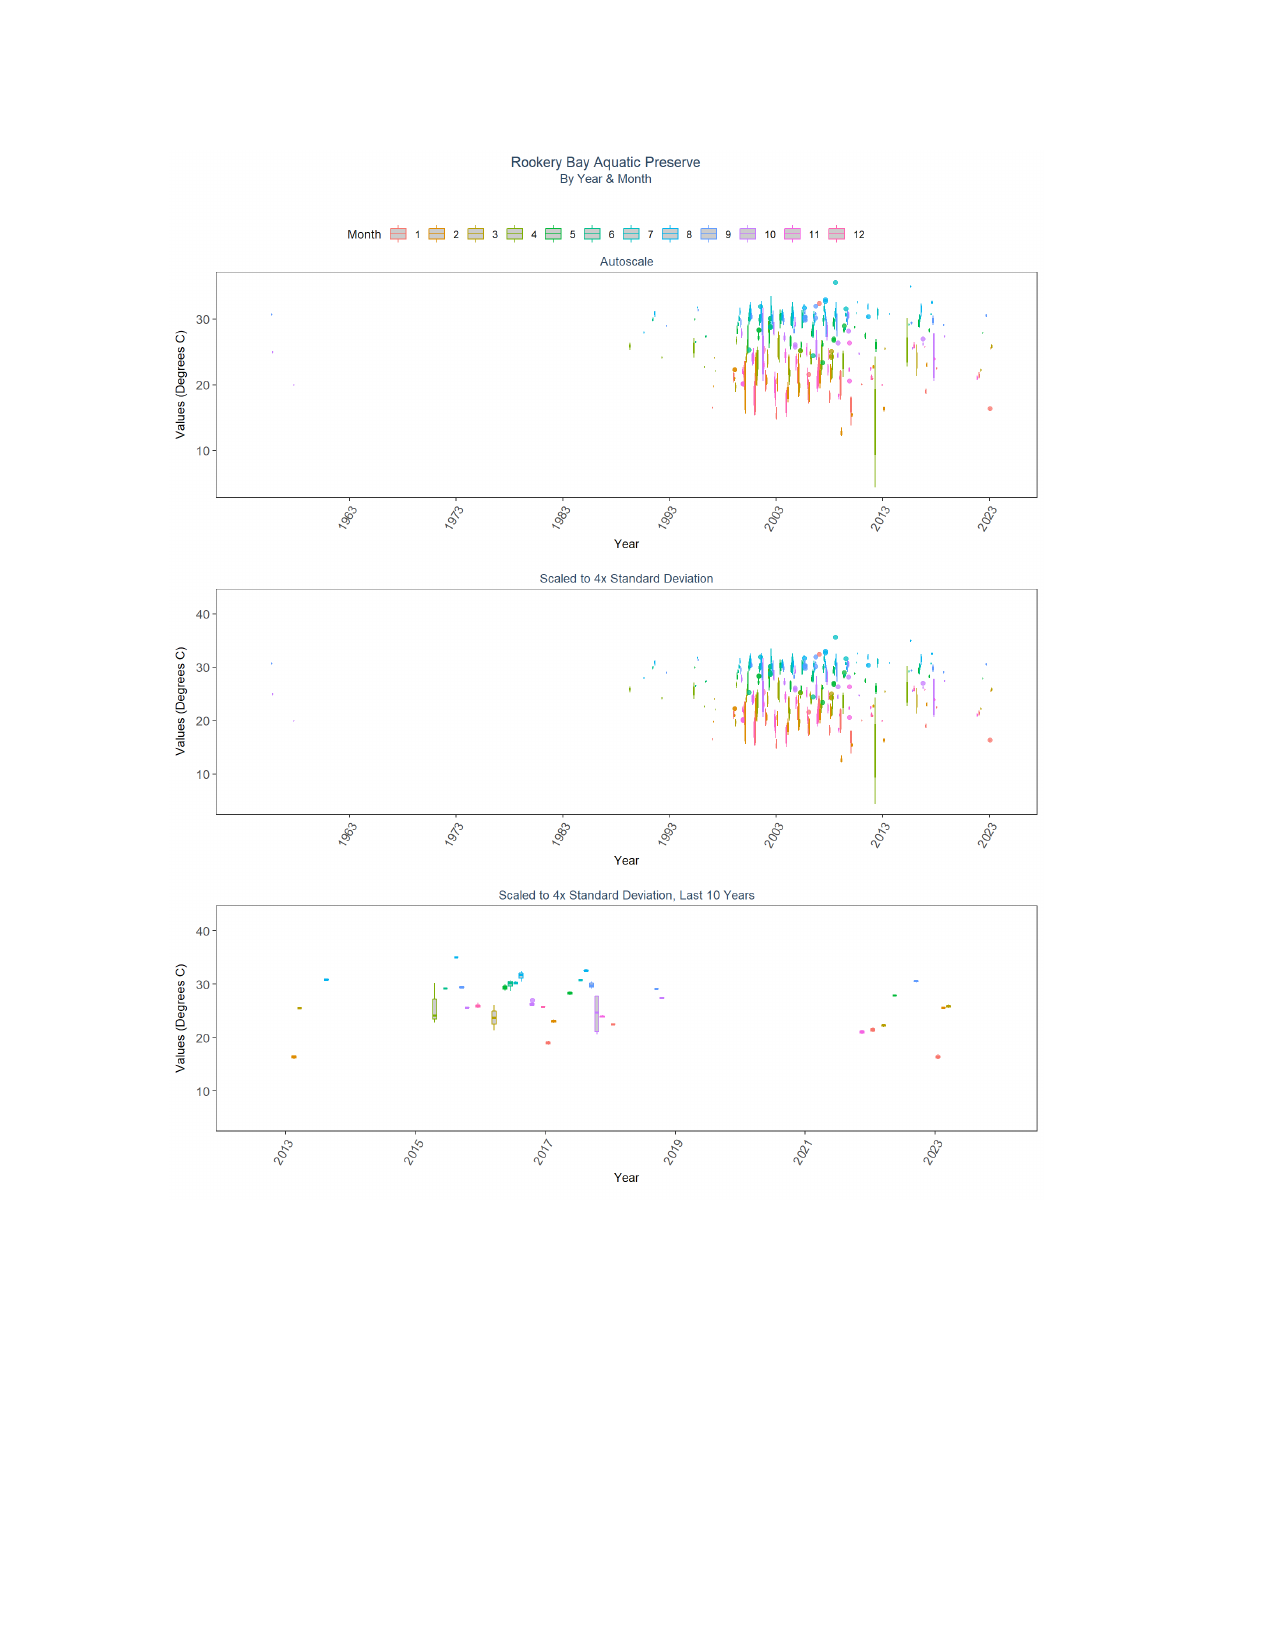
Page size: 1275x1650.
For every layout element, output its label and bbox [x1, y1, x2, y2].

picture [168, 150, 1044, 1200]
